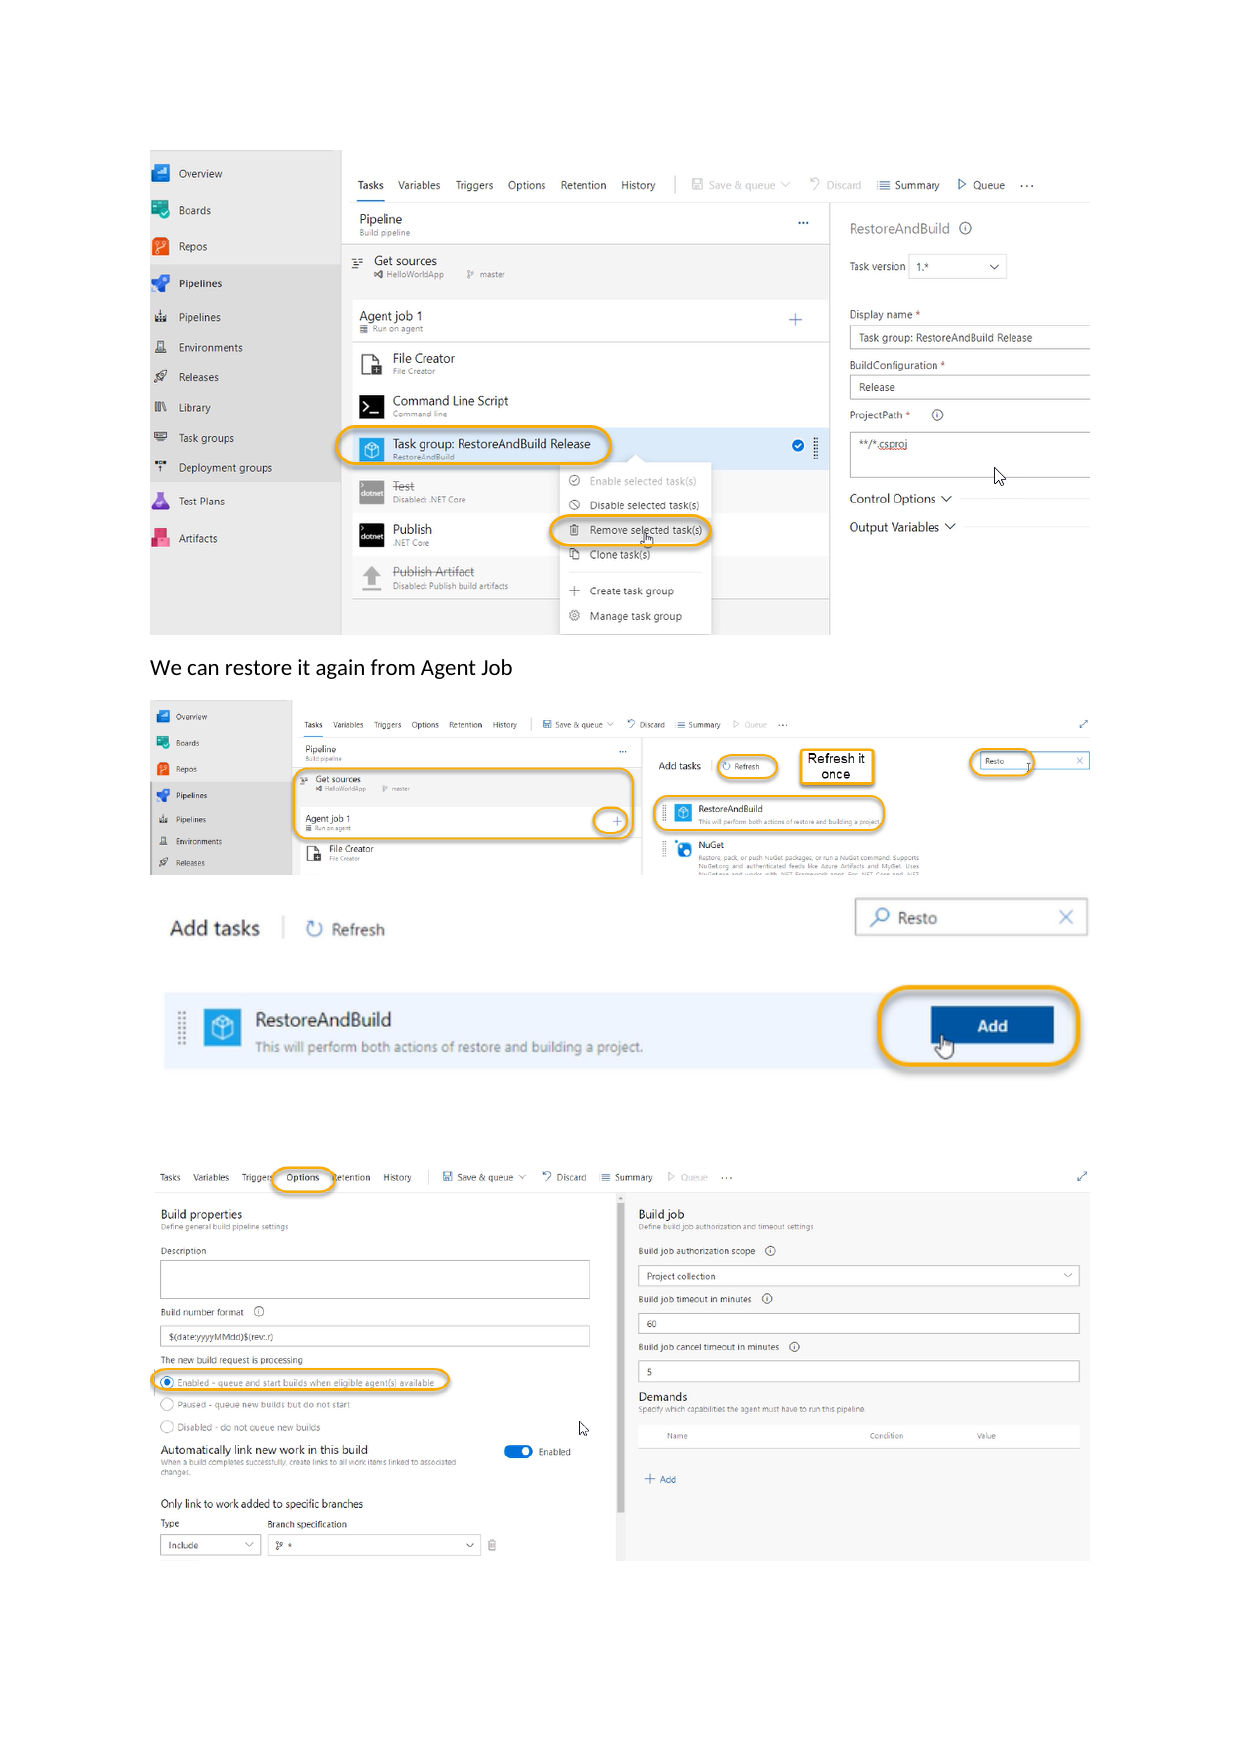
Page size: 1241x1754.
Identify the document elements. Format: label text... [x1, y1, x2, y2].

picture [150, 700, 1091, 875]
picture [150, 150, 1091, 635]
picture [150, 1147, 1091, 1561]
picture [150, 893, 1091, 1082]
text We can restore it again from Agent Job [150, 653, 1090, 681]
